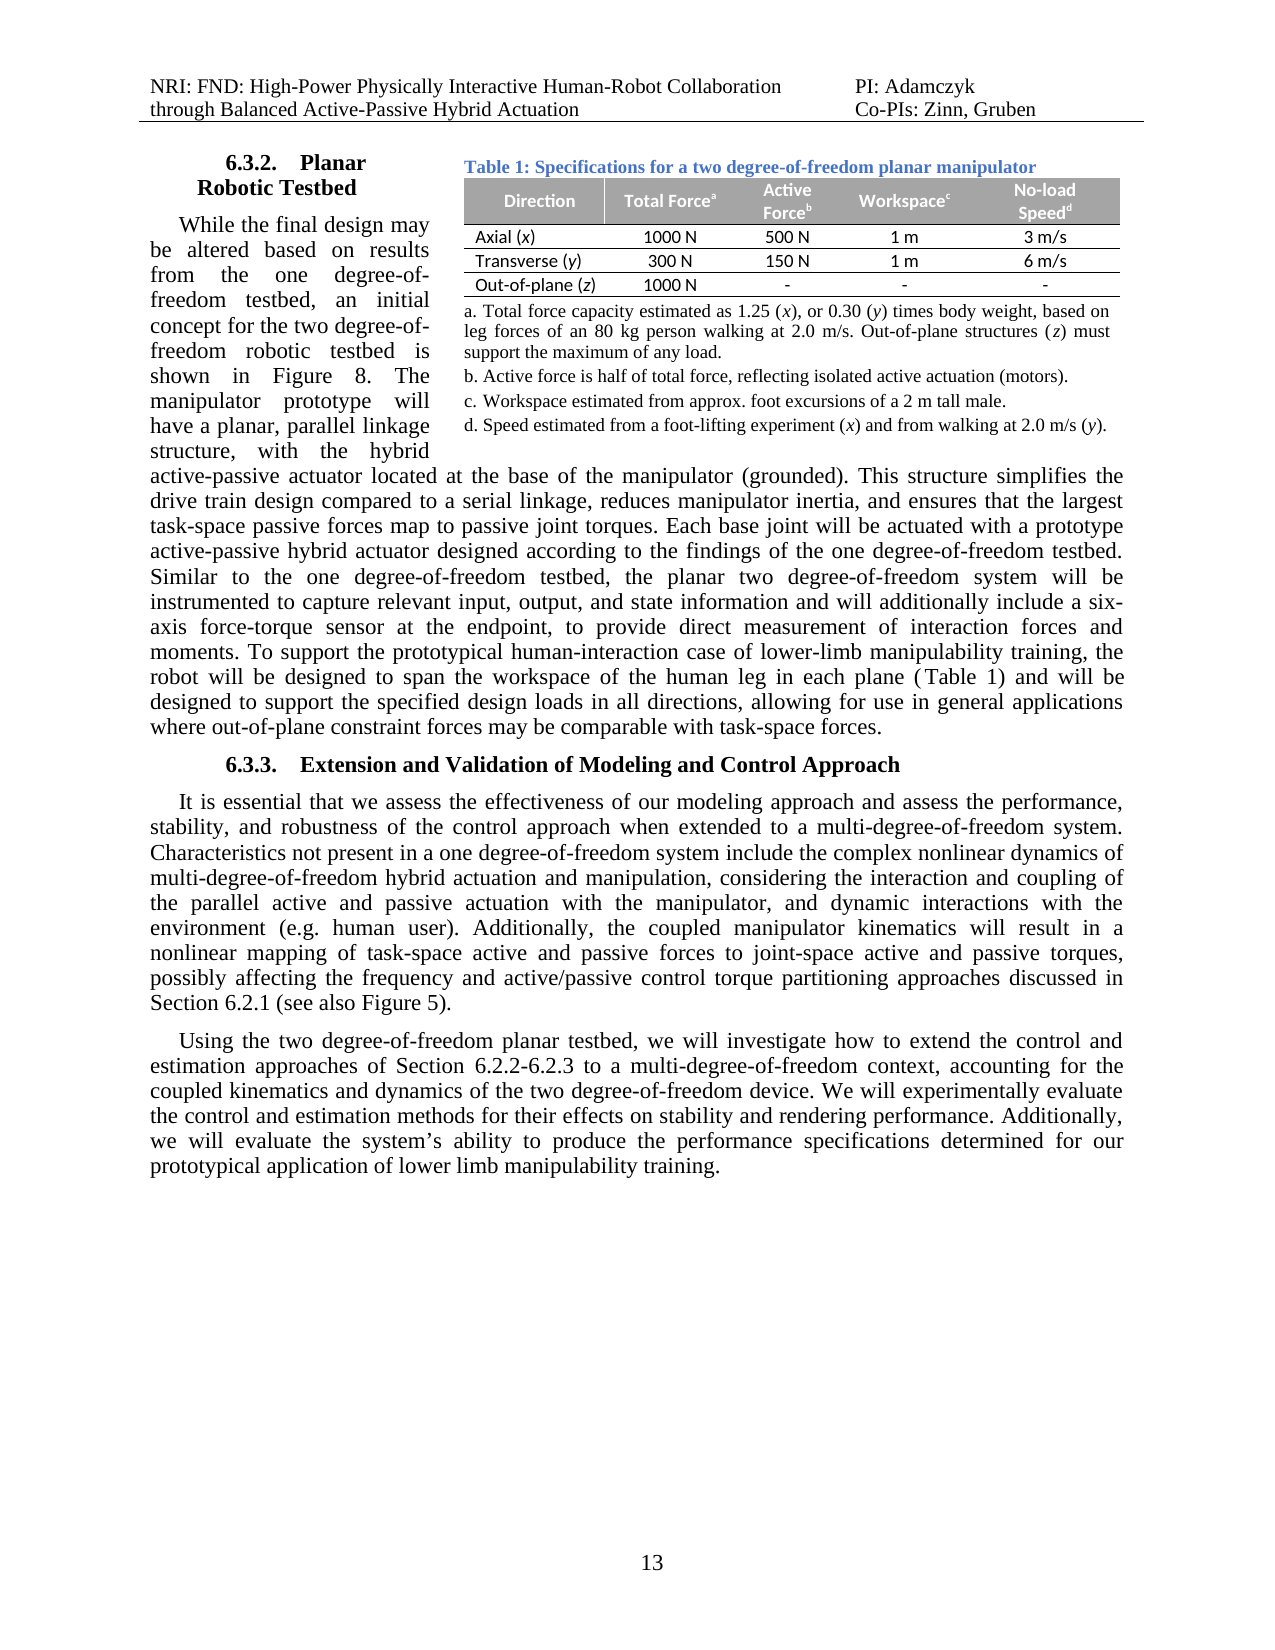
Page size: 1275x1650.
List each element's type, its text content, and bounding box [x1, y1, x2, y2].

text While the final design may be altered based on results from the one degree-of-freedom testbed, an initial concept for the two degree-of-freedom robotic testbed is shown in Figure 8. The manipulator prototype will have a planar, parallel linkage structure, with the hybrid active-passive actuator located at the base of the manipulator (grounded). This structure simplifies the drive train design compared to a serial linkage, reduces manipulator inertia, and ensures that the largest task-space passive forces map to passive joint torques. Each base joint will be actuated with a prototype active-passive hybrid actuator designed according to the findings of the one degree-of-freedom testbed. Similar to the one degree-of-freedom testbed, the planar two degree-of-freedom system will be instrumented to capture relevant input, output, and state information and will additionally include a six-axis force-torque sensor at the endpoint, to provide direct measurement of interaction forces and moments. To support the prototypical human-interaction case of lower-limb manipulability training, the robot will be designed to span the workspace of the human leg in each plane (Table 1) and will be designed to support the specified design loads in all directions, allowing for use in general applications where out-of-plane constraint forces may be comparable with task-space forces. [150, 213, 1125, 740]
text Using the two degree-of-freedom planar testbed, we will investigate how to extend the control and estimation approaches of Section 6.2.2-6.2.3 to a multi-degree-of-freedom context, accounting for the coupled kinematics and dynamics of the two degree-of-freedom device. We will experimentally evaluate the control and estimation methods for their effects on stability and rendering performance. Additionally, we will evaluate the system’s ability to produce the performance specifications determined for our prototypical application of lower limb manipulability training. [150, 1028, 1125, 1178]
subtitle Extension and Validation of Modeling and Control Approach [197, 752, 1125, 777]
subtitle Planar Robotic Testbed [197, 150, 448, 200]
text It is essential that we assess the effectiveness of our modeling approach and assess the performance, stability, and robustness of the control approach when extended to a multi-degree-of-freedom system. Characteristics not present in a one degree-of-freedom system include the complex nonlinear dynamics of multi-degree-of-freedom hybrid actuation and manipulation, considering the interaction and coupling of the parallel active and passive actuation with the manipulator, and dynamic interactions with the environment (e.g. human user). Additionally, the coupled manipulator kinematics will result in a nonlinear mapping of task-space active and passive forces to joint-space active and passive torques, possibly affecting the frequency and active/passive control torque partitioning approaches discussed in Section 6.2.1 (see also Figure 5). [150, 790, 1125, 1016]
